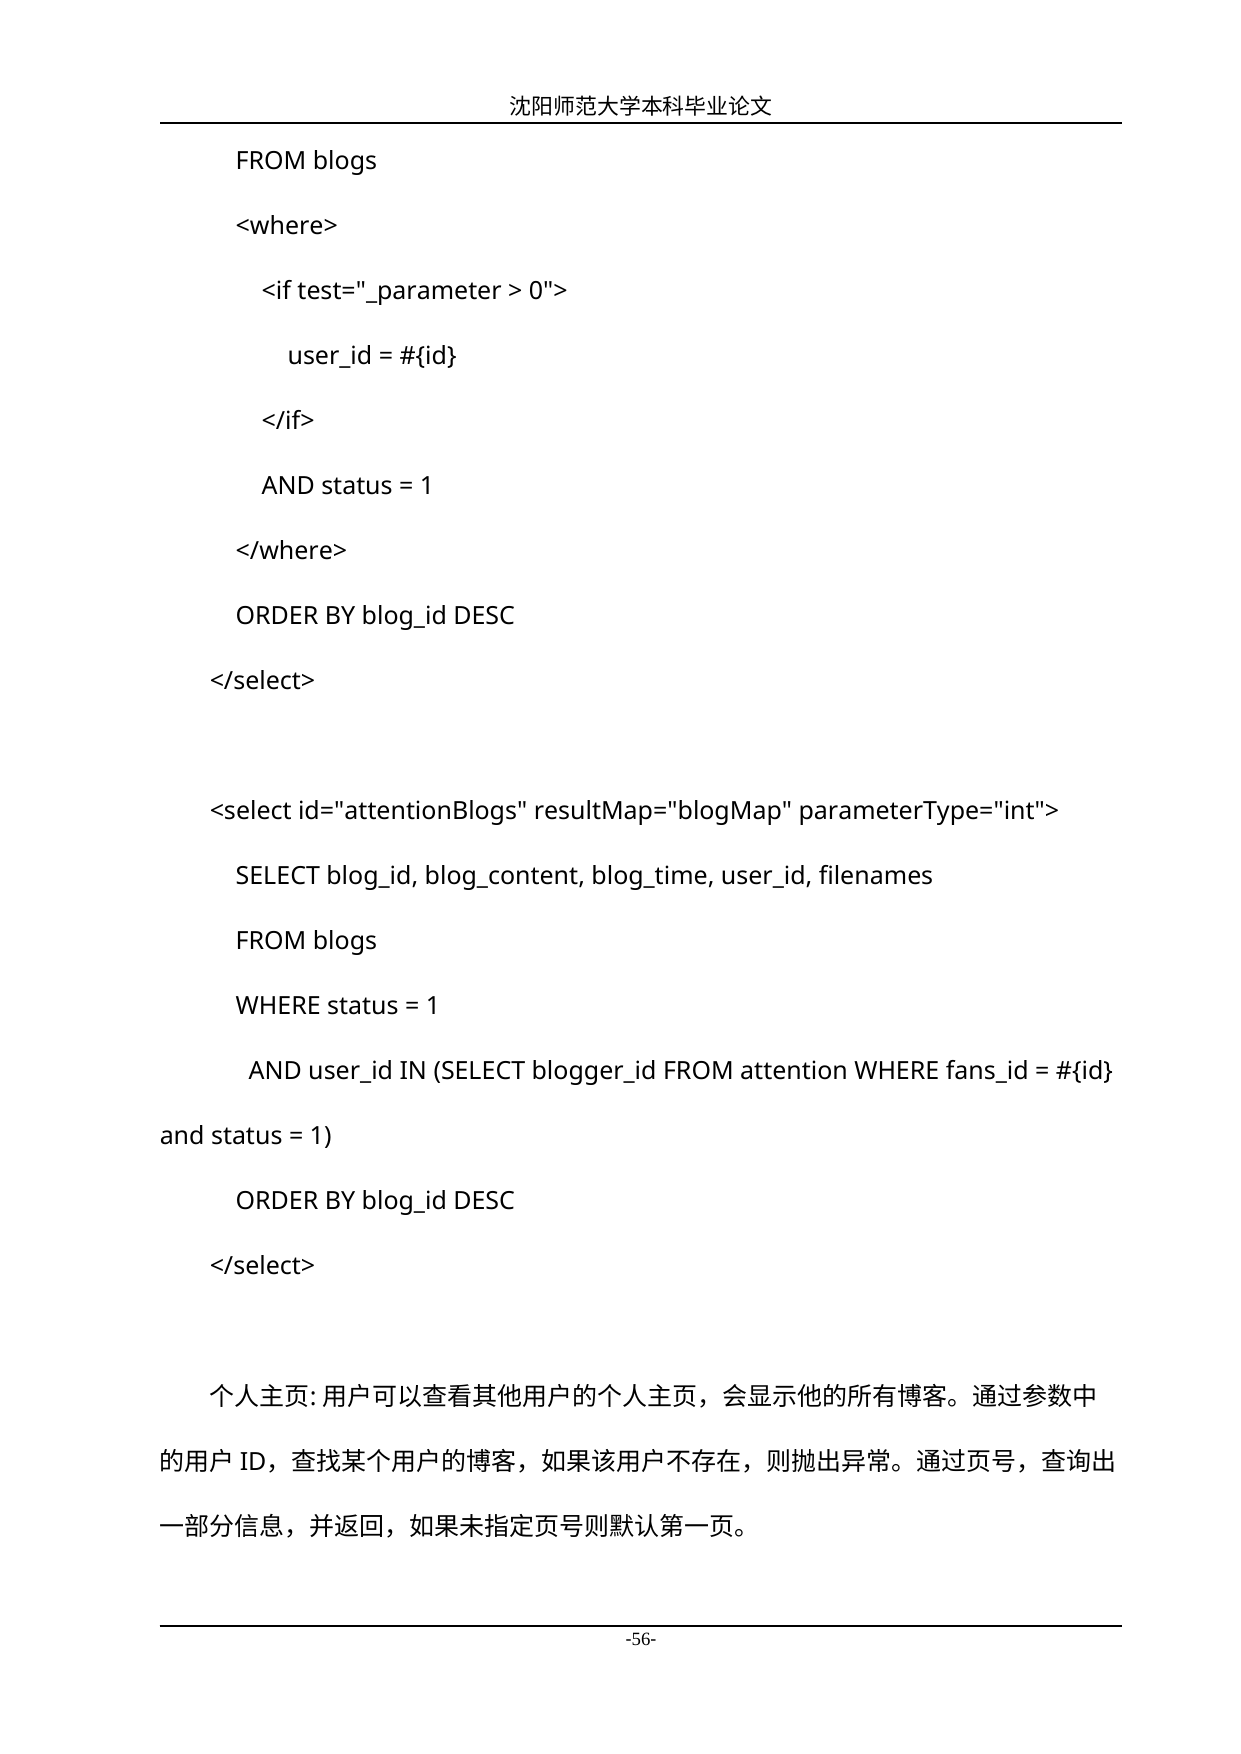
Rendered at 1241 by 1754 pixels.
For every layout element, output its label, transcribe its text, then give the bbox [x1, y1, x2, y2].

text AND user_id IN (SELECT blogger_id FROM attention WHERE fans_id = #{id} and status = 1) [159, 1037, 1122, 1167]
text ORDER BY blog_id DESC [159, 582, 1122, 647]
text </if> [159, 387, 1122, 452]
text </where> [159, 517, 1122, 582]
text SELECT blog_id, blog_content, blog_time, user_id, filenames [159, 842, 1122, 907]
text AND status = 1 [159, 452, 1122, 517]
text </select> [159, 1232, 1122, 1297]
text FROM blogs [159, 907, 1122, 972]
text <if test="_parameter > 0"> [159, 257, 1122, 322]
text WHERE status = 1 [159, 972, 1122, 1037]
text FROM blogs [159, 127, 1122, 192]
text user_id = #{id} [159, 322, 1122, 387]
text ORDER BY blog_id DESC [159, 1167, 1122, 1232]
text </select> [159, 647, 1122, 712]
text <where> [159, 192, 1122, 257]
text 个人主页: 用户可以查看其他用户的个人主页，会显示他的所有博客。通过参数中的用户ID，查找某个用户的博客，如果该用户不存在，则抛出异常。通过页号，查询出一部分信息，并返回，如果未指定页号则默认第一页。 [159, 1362, 1122, 1557]
text <select id="attentionBlogs" resultMap="blogMap" parameterType="int"> [159, 777, 1122, 842]
